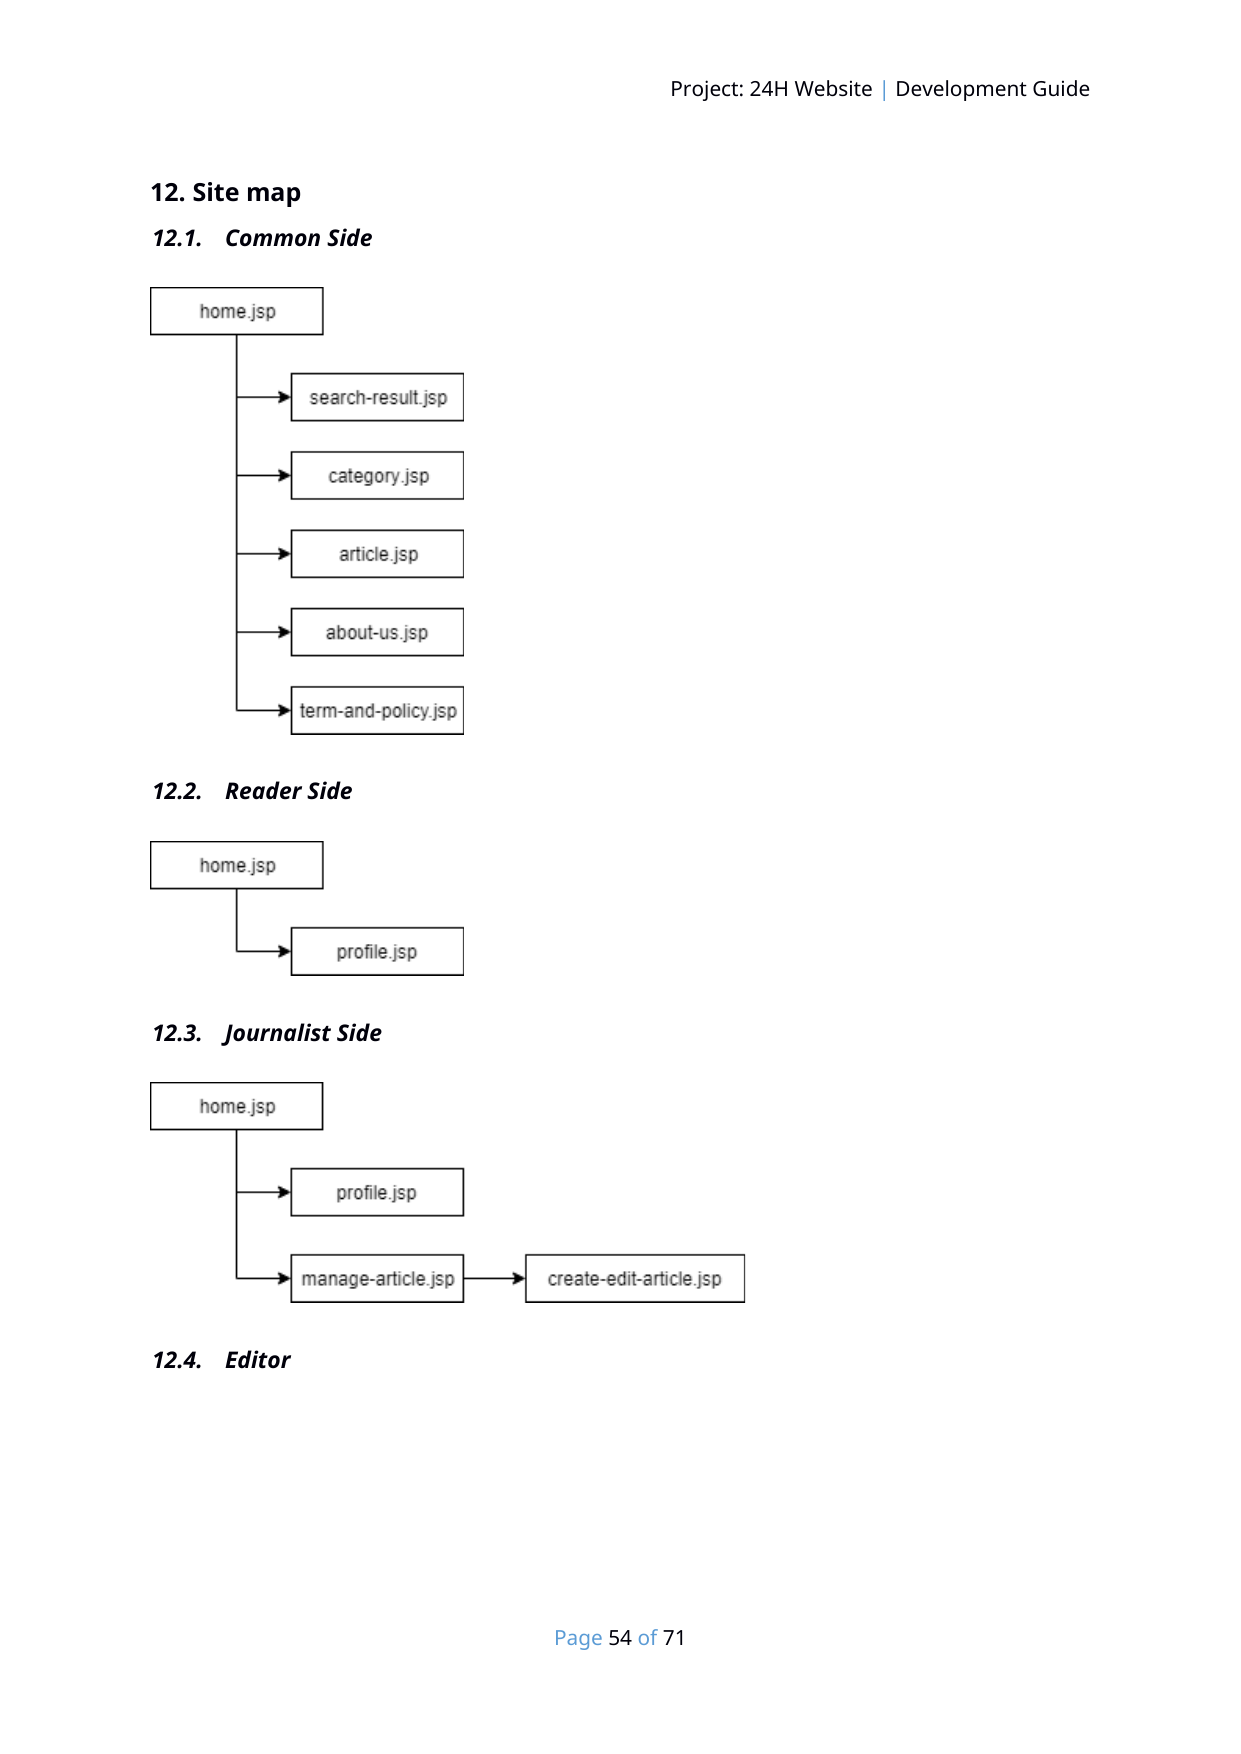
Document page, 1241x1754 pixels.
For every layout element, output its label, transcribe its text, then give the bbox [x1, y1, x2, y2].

picture [150, 1082, 746, 1303]
subtitle 12. Site map [150, 175, 1090, 209]
subtitle Journalist Side [152, 1016, 1090, 1048]
subtitle Editor [152, 1344, 1090, 1375]
subtitle Reader Side [152, 775, 1090, 806]
subtitle Common Side [152, 222, 1090, 253]
picture [150, 841, 464, 976]
picture [150, 287, 464, 735]
